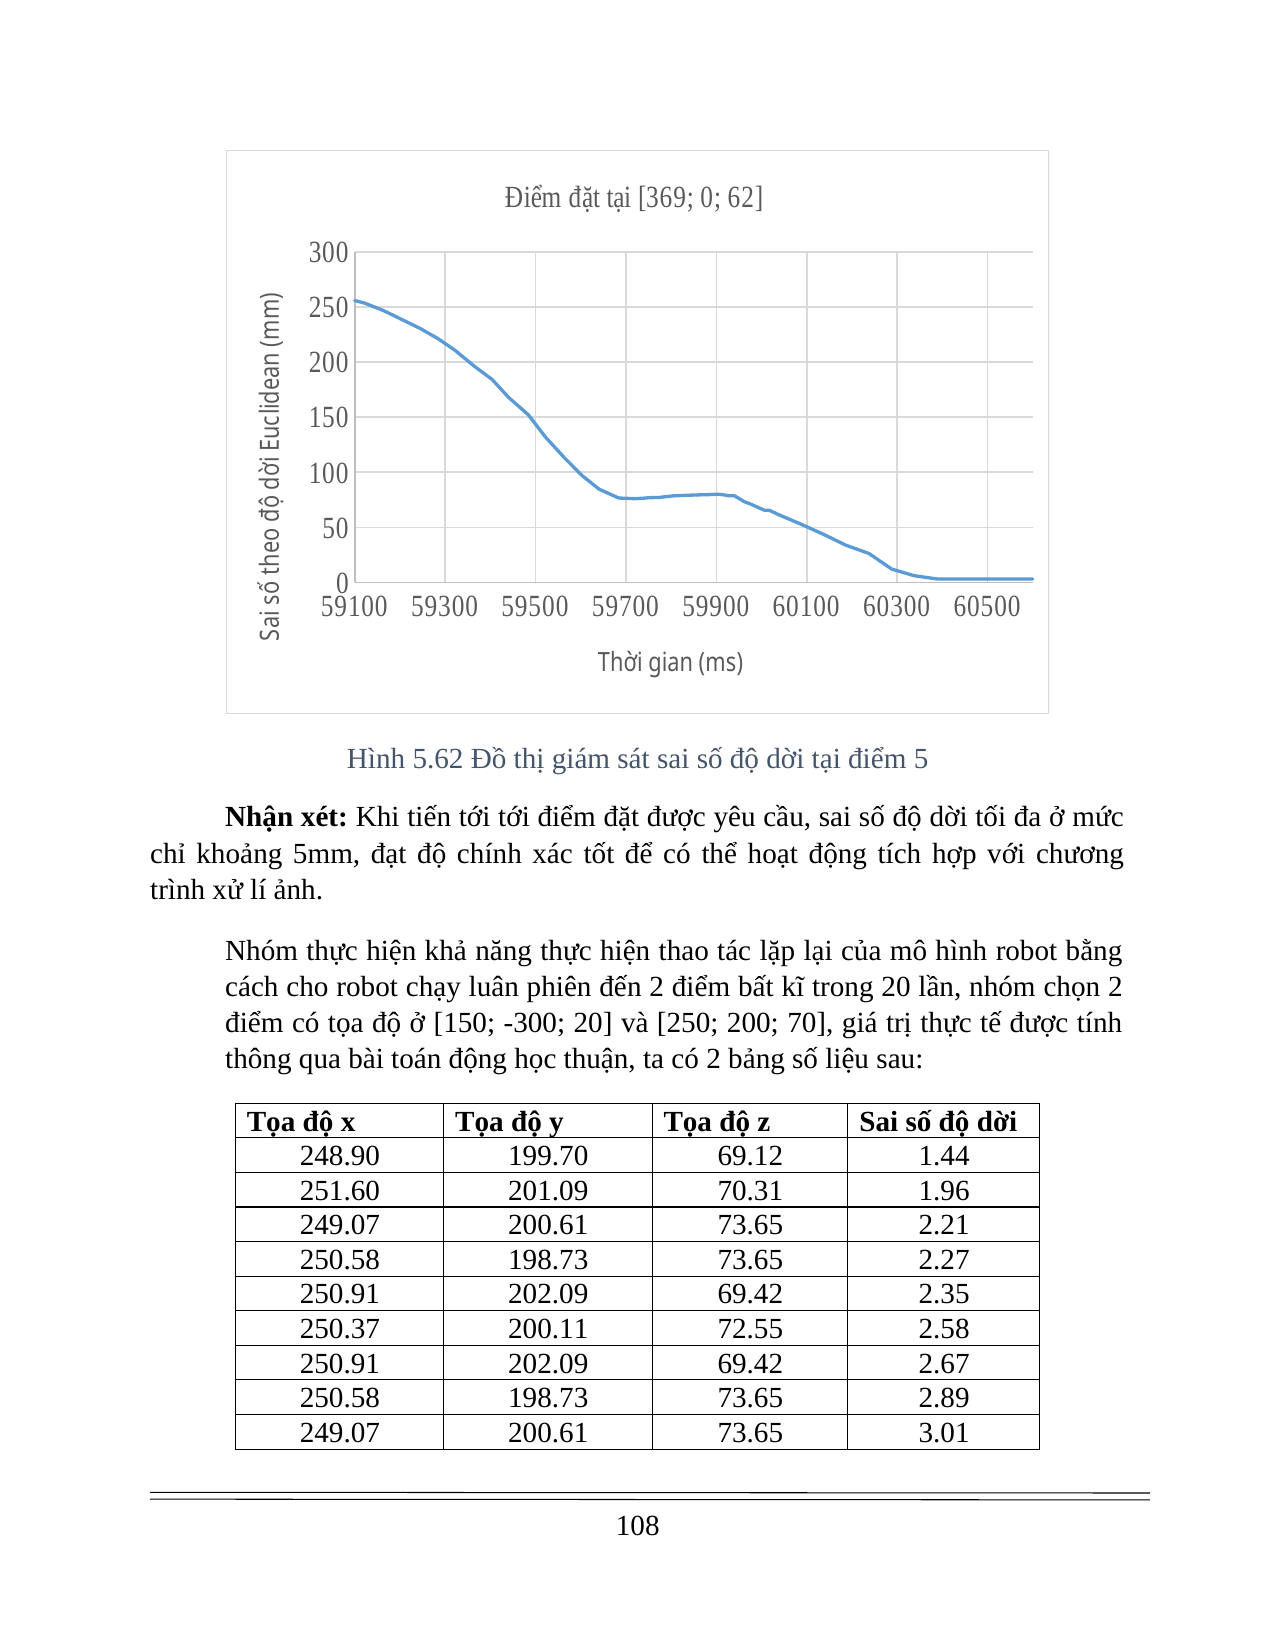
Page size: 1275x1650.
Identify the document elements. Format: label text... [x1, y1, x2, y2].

table_cell 1.44 [848, 1138, 1039, 1172]
table_cell 3.01 [848, 1415, 1039, 1448]
table_cell 69.42 [653, 1346, 847, 1379]
table_cell 2.27 [848, 1242, 1039, 1276]
table_cell 1.96 [848, 1173, 1039, 1206]
table_cell 2.89 [848, 1380, 1039, 1414]
table_cell 198.73 [444, 1242, 652, 1276]
table_cell 250.58 [236, 1380, 443, 1414]
table_cell 249.07 [236, 1415, 443, 1448]
table_cell 200.61 [444, 1208, 652, 1241]
table_cell 250.91 [236, 1277, 443, 1310]
table_cell 250.37 [236, 1311, 443, 1345]
table_cell 69.12 [653, 1138, 847, 1172]
table_cell 69.42 [653, 1277, 847, 1310]
table_cell 199.70 [444, 1138, 652, 1172]
table_header Tọa độ x [236, 1104, 443, 1137]
table_cell 198.73 [444, 1380, 652, 1414]
table_cell 73.65 [653, 1208, 847, 1241]
table_cell 250.91 [236, 1346, 443, 1379]
text Nhóm thực hiện khả năng thực hiện thao tác lặp lại của mô hình robot bằng cách cho robot chạy luân phiên đến 2 điểm bất kĩ trong 20 lần, nhóm chọn 2 điểm có tọa độ ở [150; -300; 20] và [250; 200; 70], giá trị thực tế được tính thông qua bài toán động học thuận, ta có 2 bảng số liệu sau: [225, 933, 1125, 1075]
table_cell 70.31 [653, 1173, 847, 1206]
table_cell 249.07 [236, 1208, 443, 1241]
table_header Sai số độ dời [848, 1104, 1039, 1137]
table_header Tọa độ y [444, 1104, 652, 1137]
table_cell 200.11 [444, 1311, 652, 1345]
table_cell 73.65 [653, 1380, 847, 1414]
table_cell 202.09 [444, 1277, 652, 1310]
table_cell 2.35 [848, 1277, 1039, 1310]
table_cell 2.67 [848, 1346, 1039, 1379]
text Nhận xét: Khi tiến tới tới điểm đặt được yêu cầu, sai số độ dời tối đa ở mức chỉ khoảng 5mm, đạt độ chính xác tốt để có thể hoạt động tích hợp với chương trình xử lí ảnh. [150, 799, 1125, 905]
table_cell 200.61 [444, 1415, 652, 1448]
table_cell 250.58 [236, 1242, 443, 1276]
table_cell 251.60 [236, 1173, 443, 1206]
table_cell 73.65 [653, 1415, 847, 1448]
table_cell 201.09 [444, 1173, 652, 1206]
table_cell 2.58 [848, 1311, 1039, 1345]
table_cell 2.21 [848, 1208, 1039, 1241]
table_cell 248.90 [236, 1138, 443, 1172]
table_cell 72.55 [653, 1311, 847, 1345]
table_cell 73.65 [653, 1242, 847, 1276]
table_cell 202.09 [444, 1346, 652, 1379]
table_header Tọa độ z [653, 1104, 847, 1137]
